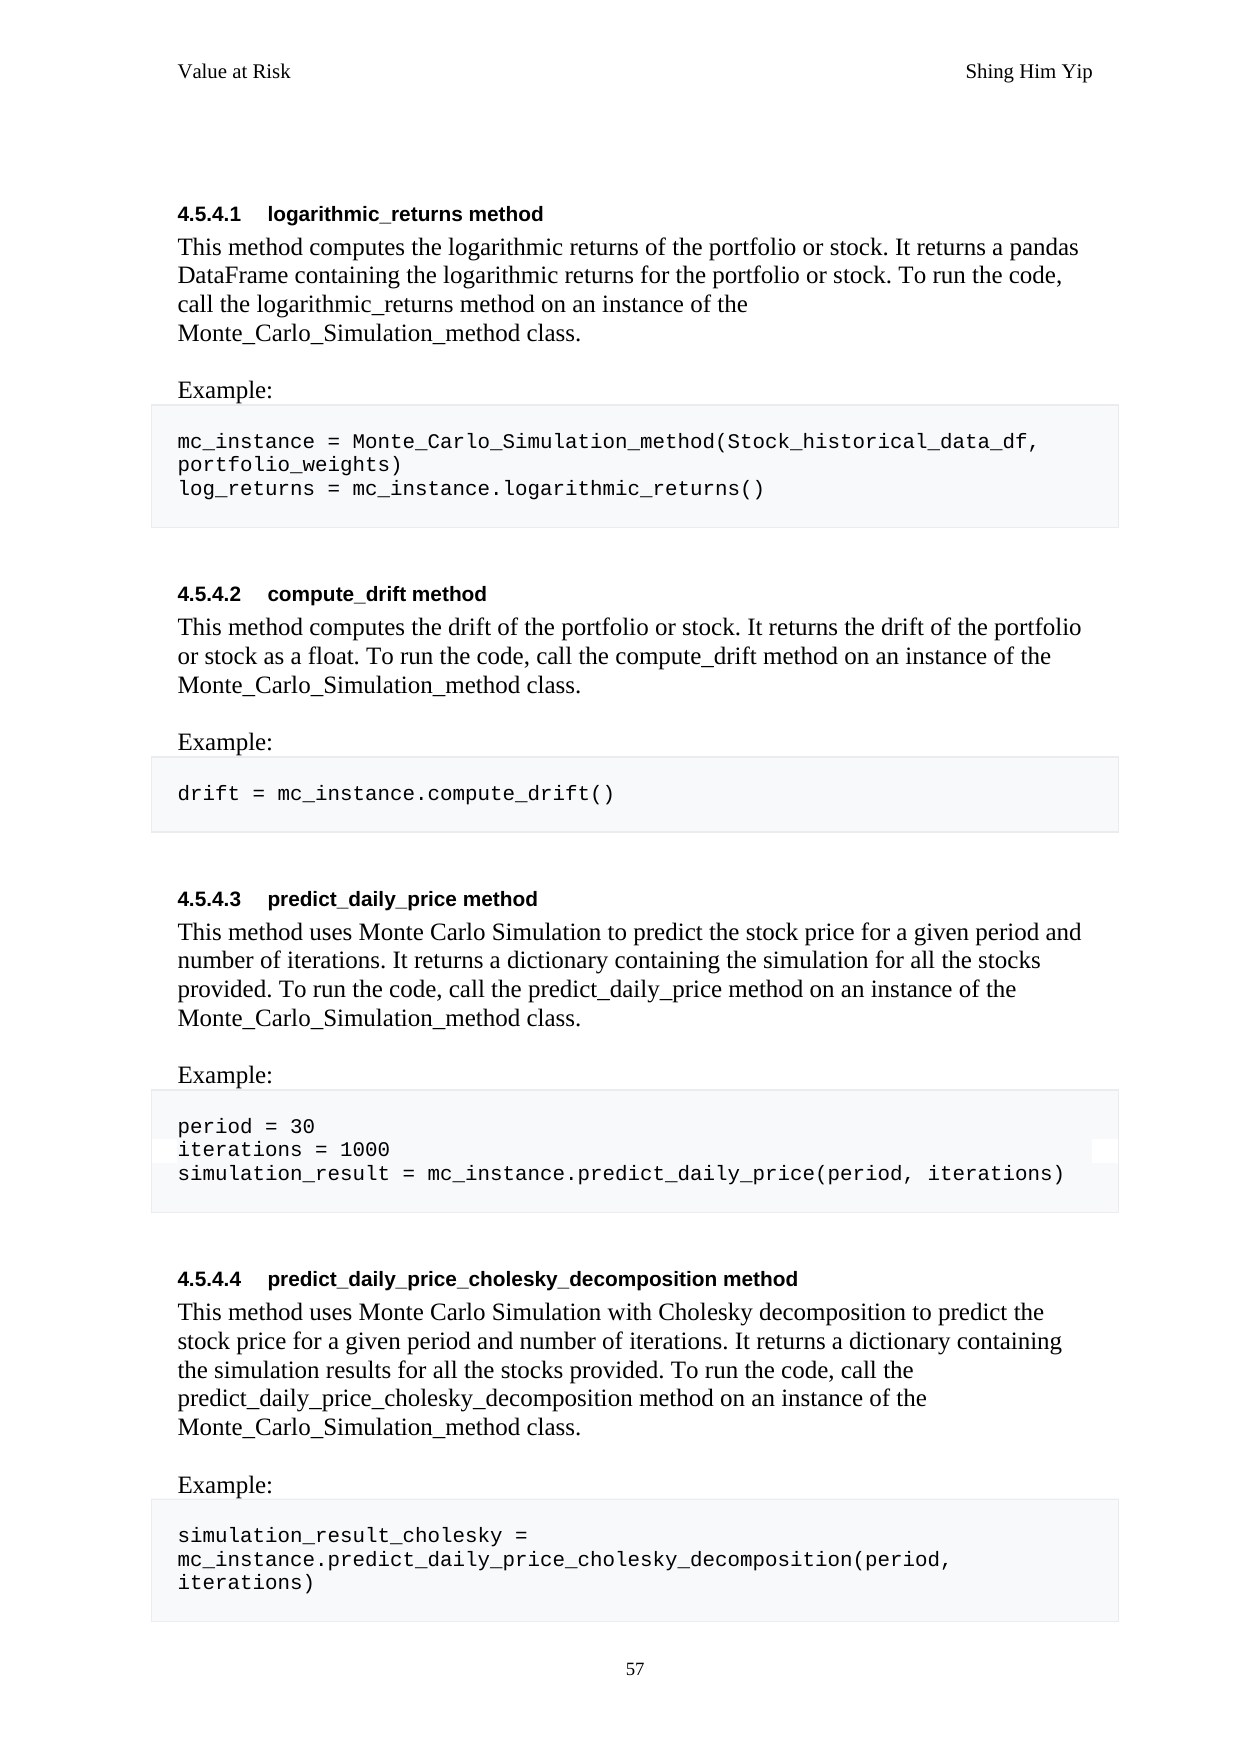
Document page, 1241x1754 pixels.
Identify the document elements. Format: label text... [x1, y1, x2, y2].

text simulation_result_cholesky = mc_instance.predict_daily_price_cholesky_decomposition(period, iterations) [152, 1500, 1118, 1621]
text period = 30 [152, 1091, 1118, 1136]
text log_returns = mc_instance.logarithmic_returns() [152, 451, 1118, 527]
text Example: [177, 727, 1092, 756]
text This method uses Monte Carlo Simulation to predict the stock price for a given period and number of iterations. It returns a dictionary containing the simulation for all the stocks provided. To run the code, call the predict_daily_price method on an instance of the Monte_Carlo_Simulation_method class. [177, 917, 1092, 1032]
subtitle predict_daily_price_cholesky_decomposition method [177, 1267, 1092, 1291]
text drift = mc_instance.compute_drift() [152, 758, 1118, 831]
subtitle logarithmic_returns method [177, 201, 1092, 225]
text This method computes the drift of the portfolio or stock. It returns the drift of the portfolio or stock as a float. To run the code, call the compute_drift method on an instance of the Monte_Carlo_Simulation_method class. [177, 612, 1092, 698]
subtitle compute_drift method [177, 582, 1092, 606]
subtitle predict_daily_price method [177, 886, 1092, 910]
text Example: [177, 375, 1092, 404]
text mc_instance = Monte_Carlo_Simulation_method(Stock_historical_data_df, portfolio_weights) [152, 406, 1118, 451]
text This method uses Monte Carlo Simulation with Cholesky decomposition to predict the stock price for a given period and number of iterations. It returns a dictionary containing the simulation results for all the stocks provided. To run the code, call the predict_daily_price_cholesky_decomposition method on an instance of the Monte_Carlo_Simulation_method class. [177, 1297, 1092, 1441]
text Example: [177, 1060, 1092, 1089]
text Example: [177, 1470, 1092, 1498]
text This method computes the logarithmic returns of the portfolio or stock. It returns a pandas DataFrame containing the logarithmic returns for the portfolio or stock. To run the code, call the logarithmic_returns method on an instance of the Monte_Carlo_Simulation_method class. [177, 232, 1092, 347]
text simulation_result = mc_instance.predict_daily_price(period, iterations) [152, 1136, 1118, 1212]
